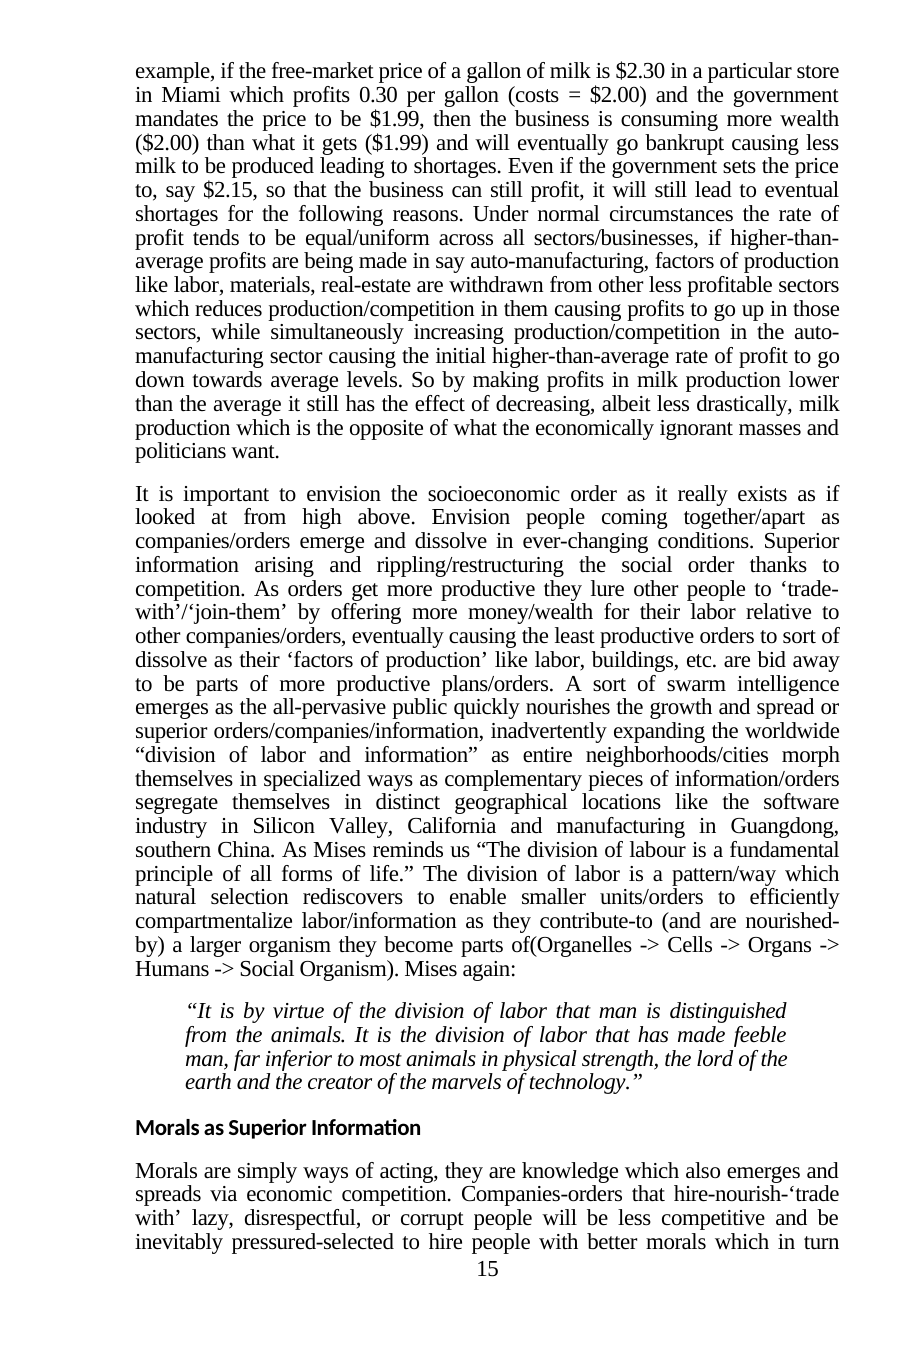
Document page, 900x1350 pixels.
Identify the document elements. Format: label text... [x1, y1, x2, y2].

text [135, 1159, 840, 1254]
text “It is by virtue of the division of labor that man is distinguished from the animals. It is the division of labor that has made feeble man, far inferior to most animals in physical strength, the lord of the earth and the creator of the marvels of technology.” [185, 1000, 790, 1095]
subtitle Morals as Superior Information [135, 1116, 840, 1141]
text It is important to envision the socioeconomic order as it really exists as if looked at from high above. Envision people coming together/apart as companies/orders emerge and dissolve in ever-changing conditions. Superior information arising and rippling/restructuring the social order thanks to competition. As orders get more productive they lure other people to ‘trade-with’/‘join-them’ by offering more money/wealth for their labor relative to other companies/orders, eventually causing the least productive orders to sort of dissolve as their ‘factors of production’ like labor, buildings, etc. are bid away to be parts of more productive plans/orders. A sort of swarm intelligence emerges as the all-pervasive public quickly nourishes the growth and spread or superior orders/companies/information, inadvertently expanding the worldwide “division of labor and information” as entire neighborhoods/cities morph themselves in specialized ways as complementary pieces of information/orders segregate themselves in distinct geographical locations like the software industry in Silicon Valley, California and manufacturing in Guangdong, southern China. As Mises reminds us “The division of labour is a fundamental principle of all forms of life.” The division of labor is a pattern/way which natural selection rediscovers to enable smaller units/orders to efficiently compartmentalize labor/information as they contribute-to (and are nourished-by) a larger organism they become parts of(Organelles -> Cells -> Organs -> Humans -> Social Organism). Mises again: [135, 482, 840, 981]
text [135, 60, 840, 464]
